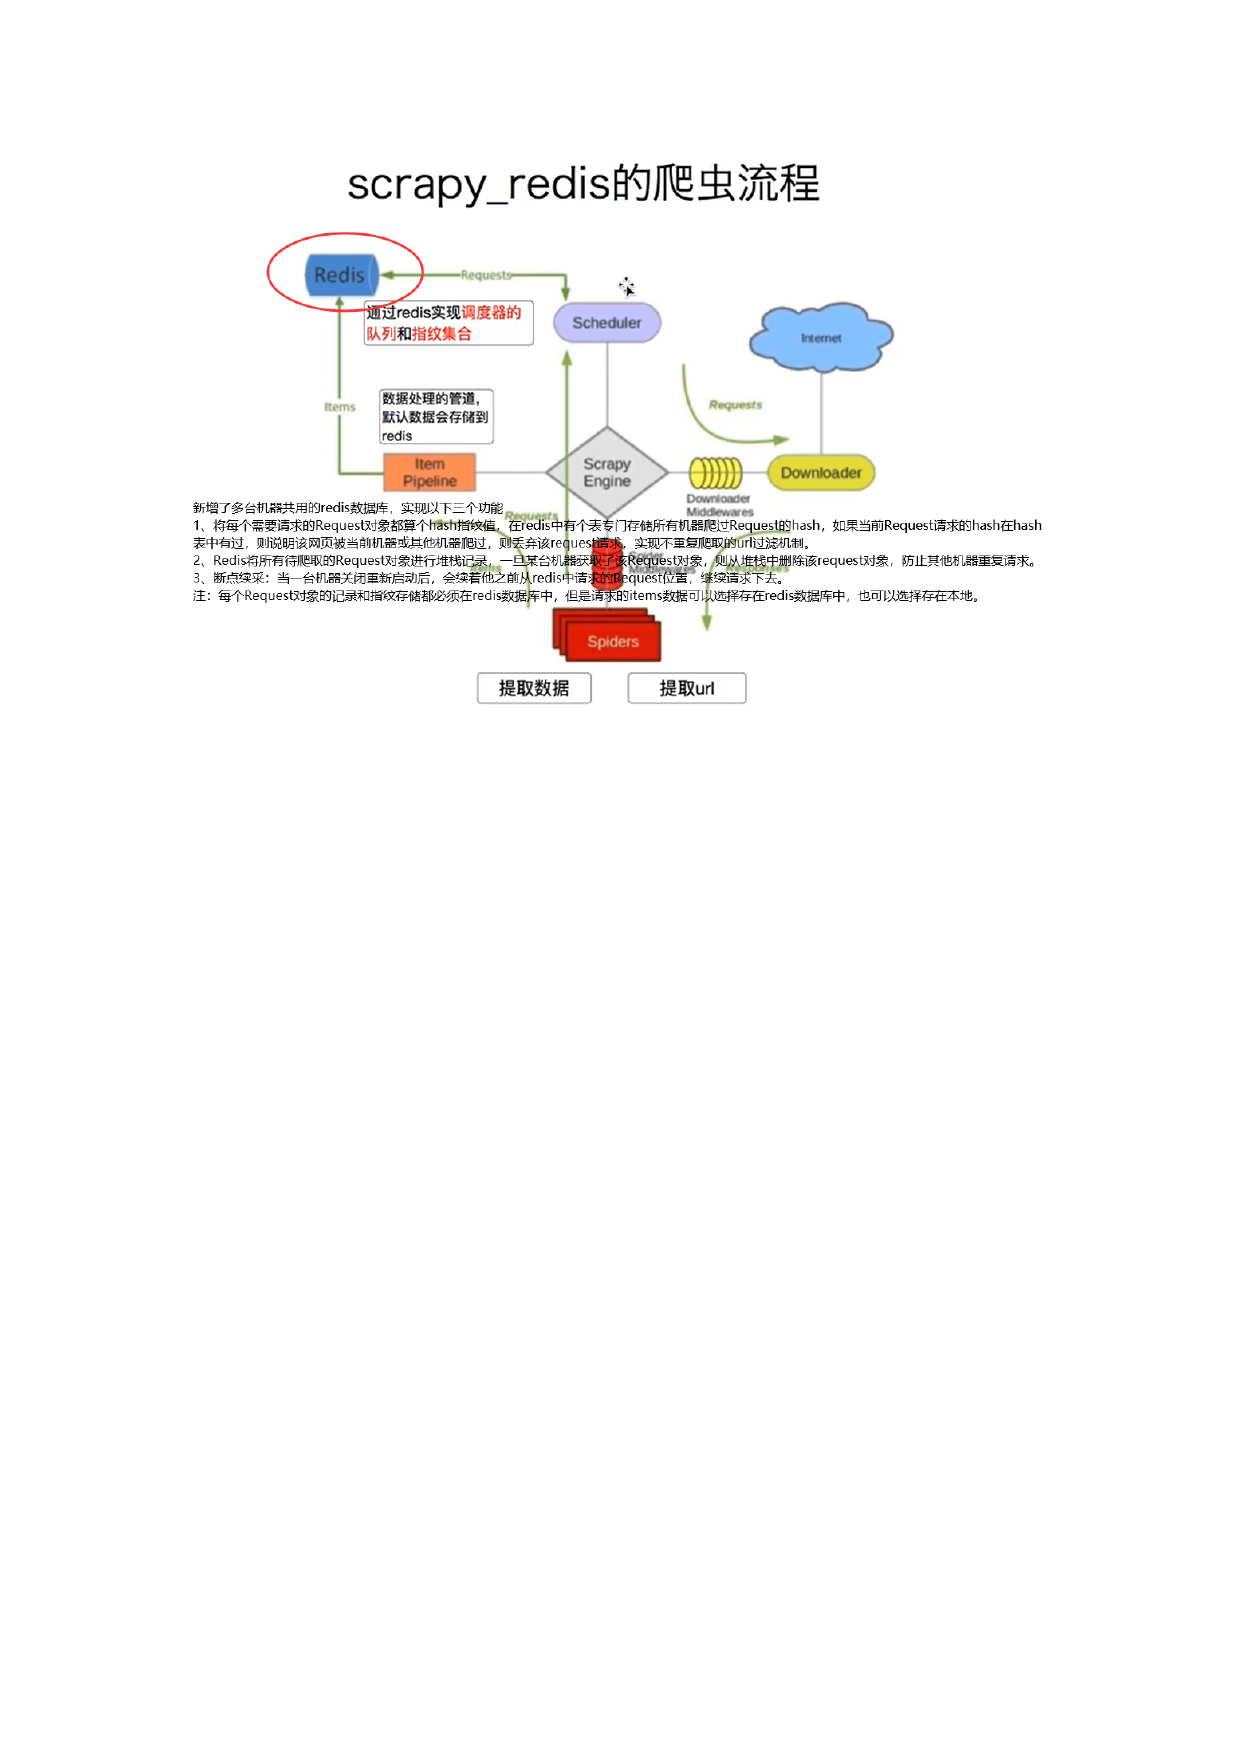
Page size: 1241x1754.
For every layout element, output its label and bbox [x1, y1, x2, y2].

picture [187, 162, 1053, 754]
